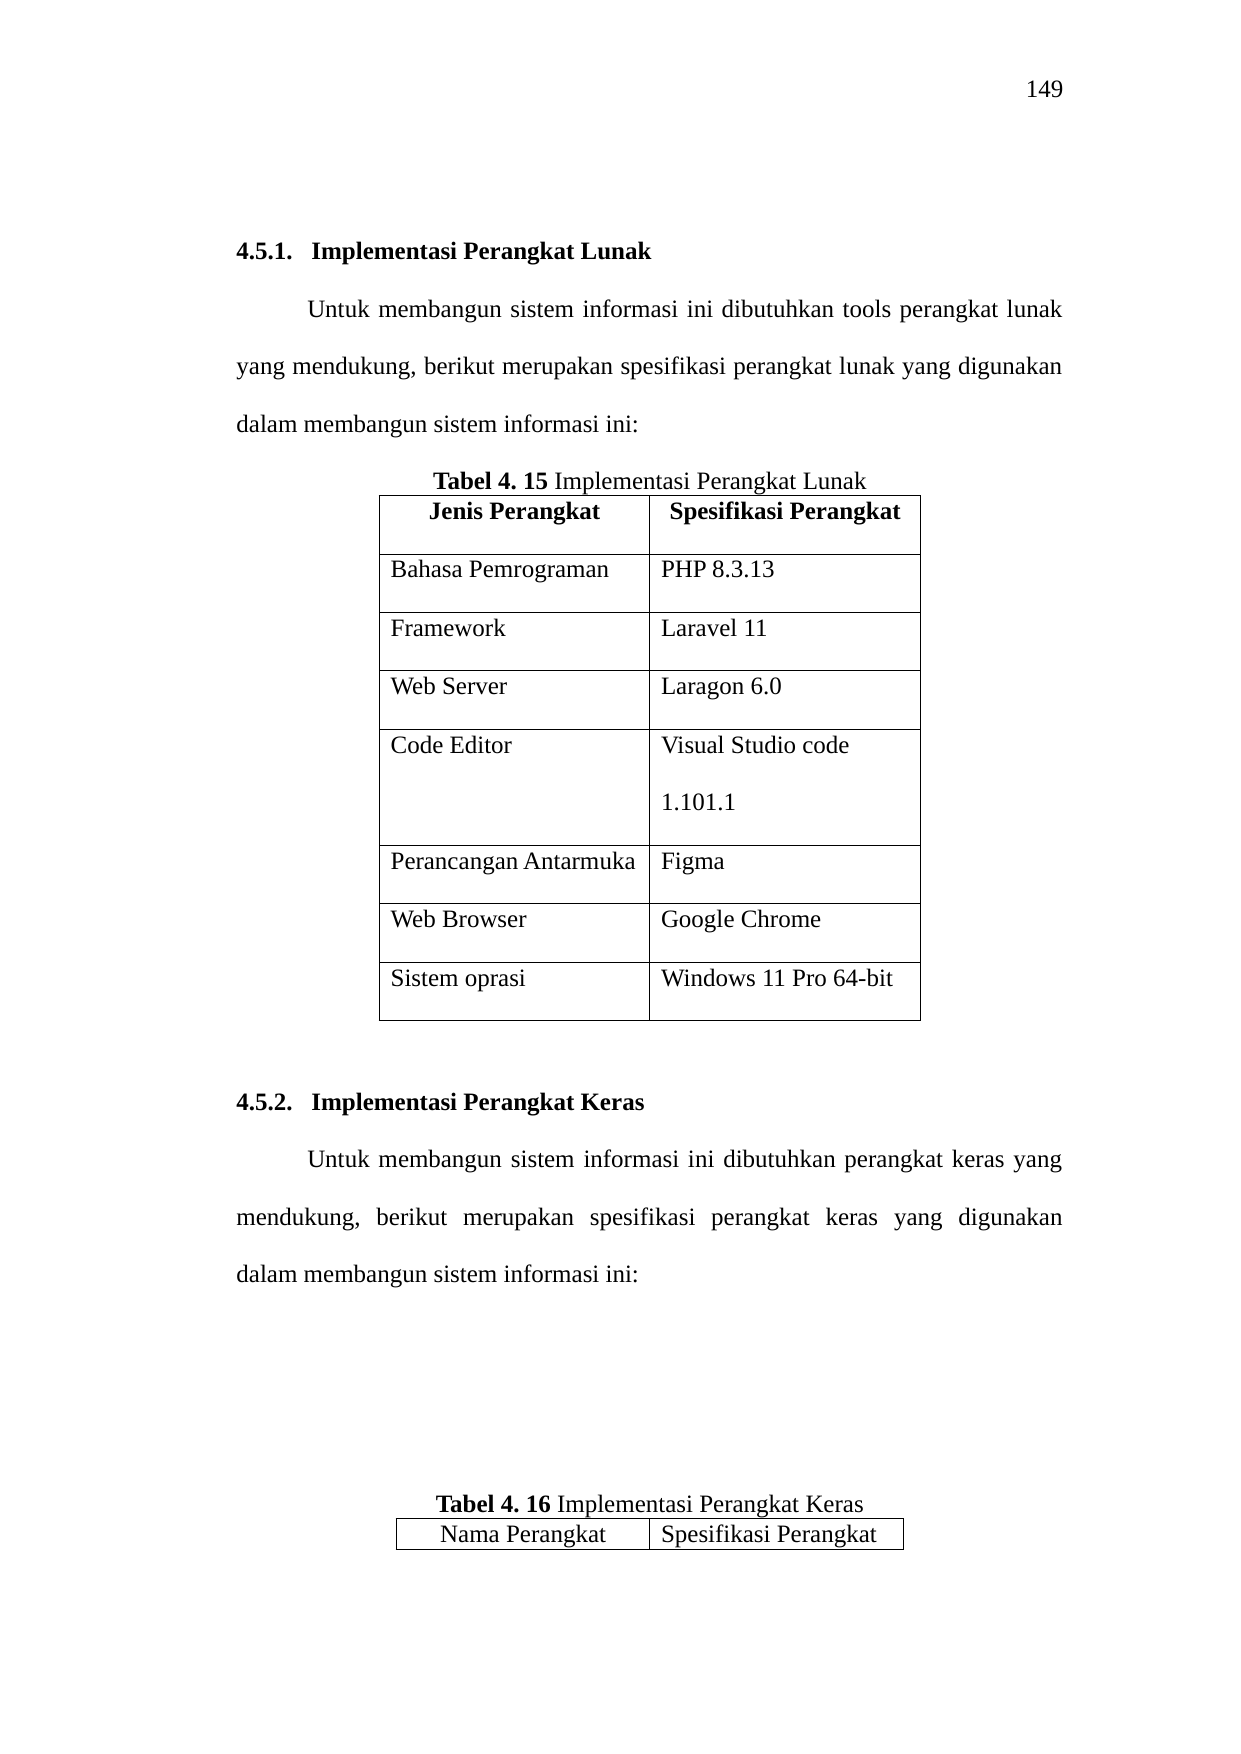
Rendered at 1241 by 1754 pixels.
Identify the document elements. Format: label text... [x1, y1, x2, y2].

table_cell Bahasa Pemrograman [380, 555, 649, 612]
table_cell Perancangan Antarmuka [380, 846, 649, 903]
table_cell Figma [650, 846, 920, 903]
text Untuk membangun sistem informasi ini dibutuhkan perangkat keras yang mendukung, berikut merupakan spesifikasi perangkat keras yang digunakan dalam membangun sistem informasi ini: [236, 1144, 1063, 1288]
table_cell Laravel 11 [650, 613, 920, 670]
table_header Spesifikasi Perangkat [650, 496, 920, 553]
table_cell Framework [380, 613, 649, 670]
table_cell Sistem oprasi [380, 963, 649, 1020]
table_cell PHP 8.3.13 [650, 555, 920, 612]
text Implementasi Perangkat Lunak [236, 236, 1063, 265]
table_cell Visual Studio code 1.101.1 [650, 730, 920, 845]
table_cell Windows 11 Pro 64-bit [650, 963, 920, 1020]
table_cell Web Server [380, 671, 649, 729]
table_header Jenis Perangkat [380, 496, 649, 553]
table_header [650, 1519, 903, 1549]
table_header Nama Perangkat [397, 1519, 649, 1549]
table_cell Google Chrome [650, 904, 920, 962]
text Implementasi Perangkat Keras [236, 1087, 1063, 1116]
text Untuk membangun sistem informasi ini dibutuhkan tools perangkat lunak yang mendukung, berikut merupakan spesifikasi perangkat lunak yang digunakan dalam membangun sistem informasi ini: [236, 294, 1063, 437]
table_cell Laragon 6.0 [650, 671, 920, 729]
table_cell Web Browser [380, 904, 649, 962]
table_cell Code Editor [380, 730, 649, 845]
